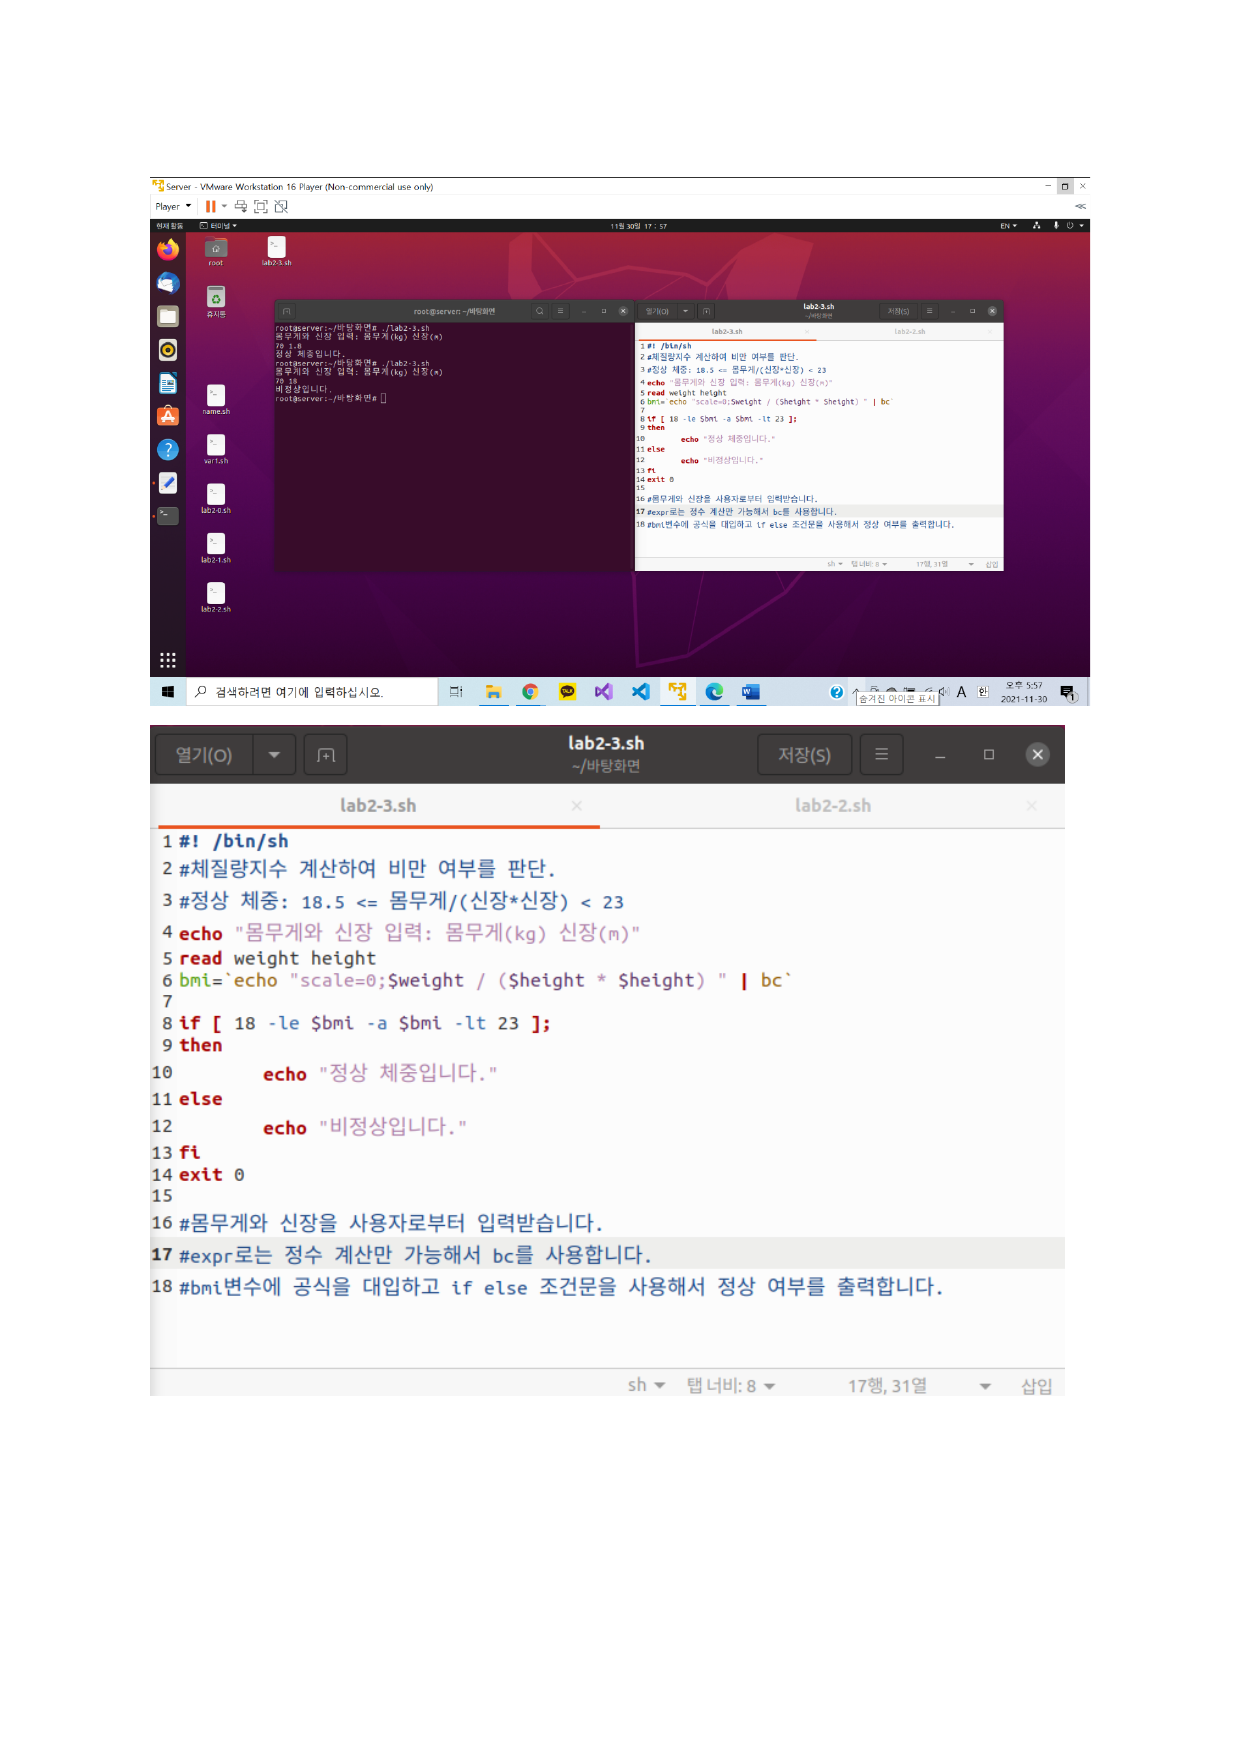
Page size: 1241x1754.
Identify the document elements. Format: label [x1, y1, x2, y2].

picture [150, 725, 1065, 1396]
picture [150, 177, 1091, 706]
